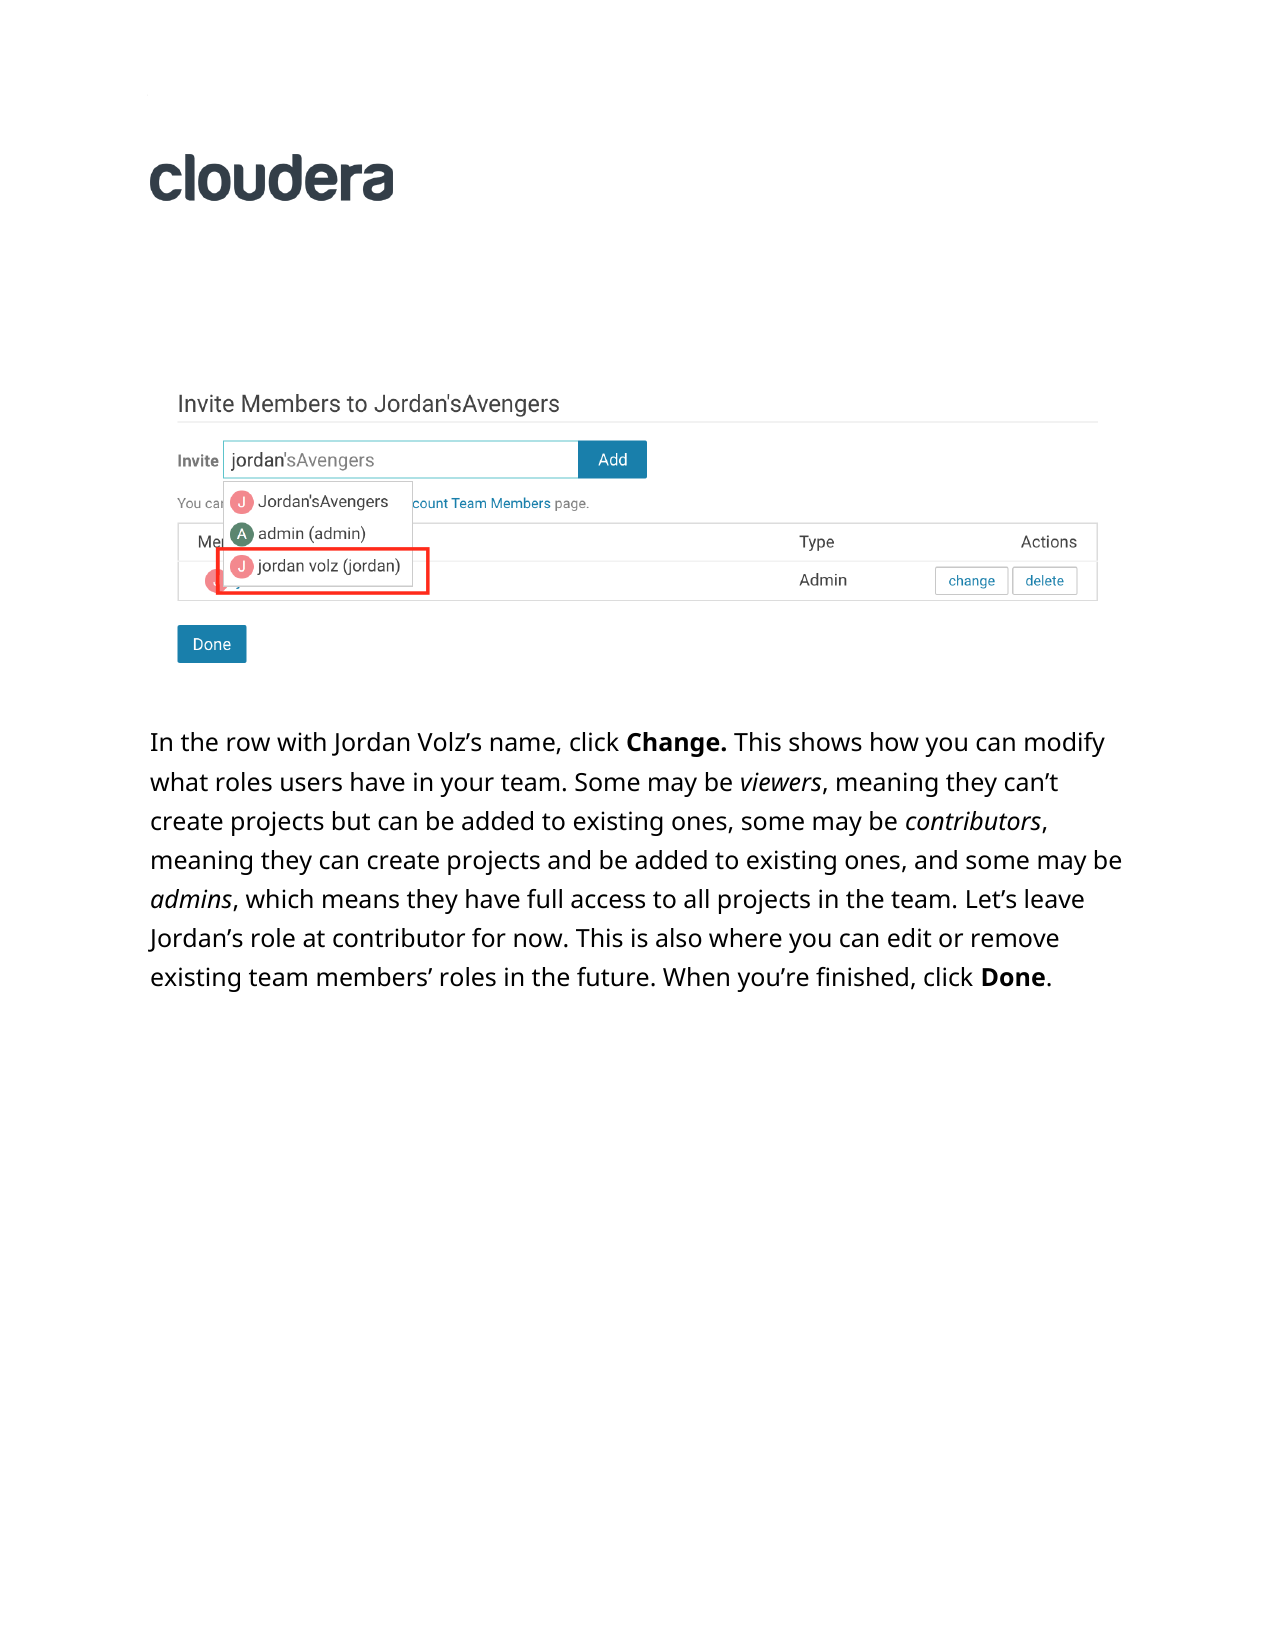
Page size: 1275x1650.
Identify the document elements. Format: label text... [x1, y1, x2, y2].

picture [150, 372, 1125, 720]
text In the row with Jordan Volz’s name, click Change. This shows how you can modify what roles users have in your team. Some may be viewers, meaning they can’t create projects but can be added to existing ones, some may be contributors, meaning they can create projects and be added to existing ones, and some may be admins, which means they have full access to all projects in the team. Let’s leave Jordan’s role at contributor for now. This is also where you can edit or remove existing team members’ roles in the future. When you’re finished, click Done. [150, 725, 1125, 994]
picture [147, 0, 766, 328]
